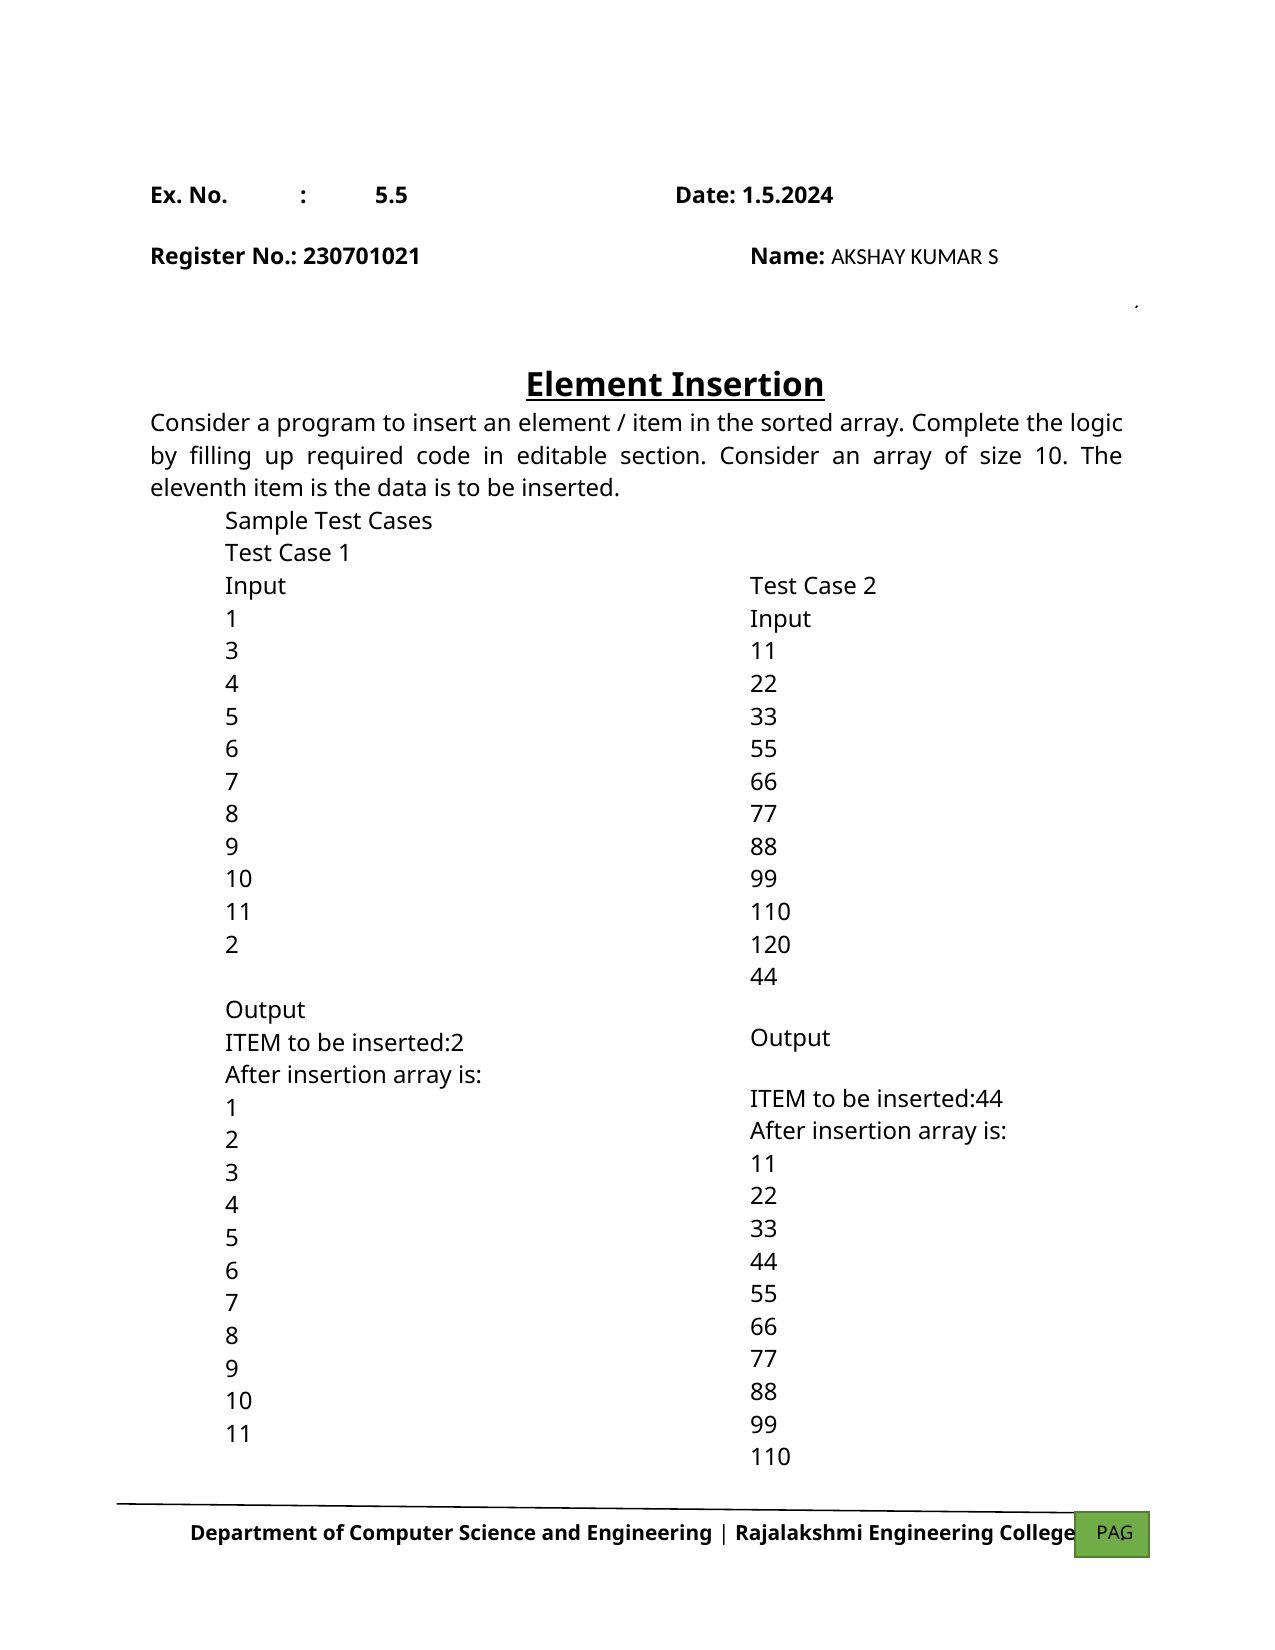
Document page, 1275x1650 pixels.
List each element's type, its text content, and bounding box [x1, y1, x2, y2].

text 6 [225, 732, 600, 764]
text 66 [750, 1309, 1125, 1342]
text Register No.: 230701021 Name: AKSHAY KUMAR S [150, 239, 1125, 271]
text 44 [750, 1244, 1125, 1277]
text 2 [225, 1123, 600, 1156]
text 7 [225, 1286, 600, 1319]
text 3 [225, 1156, 600, 1188]
text 88 [750, 1375, 1125, 1407]
text 22 [750, 667, 1125, 699]
text 8 [225, 1319, 600, 1351]
text 9 [225, 1351, 600, 1384]
text Test Case 2 [750, 569, 1125, 601]
text 10 [225, 862, 600, 895]
text 10 [225, 1384, 600, 1417]
text Output [225, 993, 600, 1025]
text 66 [750, 764, 1125, 797]
text ITEM to be inserted:2 [225, 1025, 600, 1058]
text 6 [225, 1253, 600, 1286]
text Input [750, 601, 1125, 634]
text After insertion array is: [225, 1058, 600, 1091]
text 8 [225, 797, 600, 830]
text 9 [225, 830, 600, 862]
text 1 [225, 1091, 600, 1123]
text 4 [225, 1188, 600, 1221]
text 4 [225, 667, 600, 699]
text ITEM to be inserted:44 [750, 1081, 1125, 1114]
text Test Case 1 [225, 536, 600, 569]
text 5 [225, 1221, 600, 1253]
text 120 [750, 927, 1125, 960]
text 33 [750, 699, 1125, 732]
text 11 [225, 1417, 600, 1449]
text 3 [225, 634, 600, 667]
text 99 [750, 862, 1125, 895]
text 5 [225, 699, 600, 732]
text Input [225, 569, 600, 601]
text 55 [750, 732, 1125, 764]
text 110 [750, 895, 1125, 927]
text 110 [750, 1440, 1125, 1473]
text After insertion array is: [750, 1114, 1125, 1147]
text 99 [750, 1407, 1125, 1440]
text 33 [750, 1212, 1125, 1244]
text 2 [225, 927, 600, 960]
text Element Insertion [225, 360, 1125, 406]
text Consider a program to insert an element / item in the sorted array. Complete the logic by filling up required code in editable section. Consider an array of size 10. The eleventh item is the data is to be inserted. [150, 406, 1125, 504]
text 88 [750, 830, 1125, 862]
text 1 [225, 601, 600, 634]
text 55 [750, 1277, 1125, 1309]
text Sample Test Cases [225, 504, 600, 536]
text 11 [225, 895, 600, 927]
text 11 [750, 1147, 1125, 1179]
text 11 [750, 634, 1125, 667]
text 44 [750, 960, 1125, 993]
text 77 [750, 797, 1125, 830]
text Ex. No. : 5.5 Date: 1.5.2024 [150, 179, 1125, 210]
text 7 [225, 764, 600, 797]
text 22 [750, 1179, 1125, 1212]
text 77 [750, 1342, 1125, 1375]
text Output [750, 1021, 1125, 1053]
